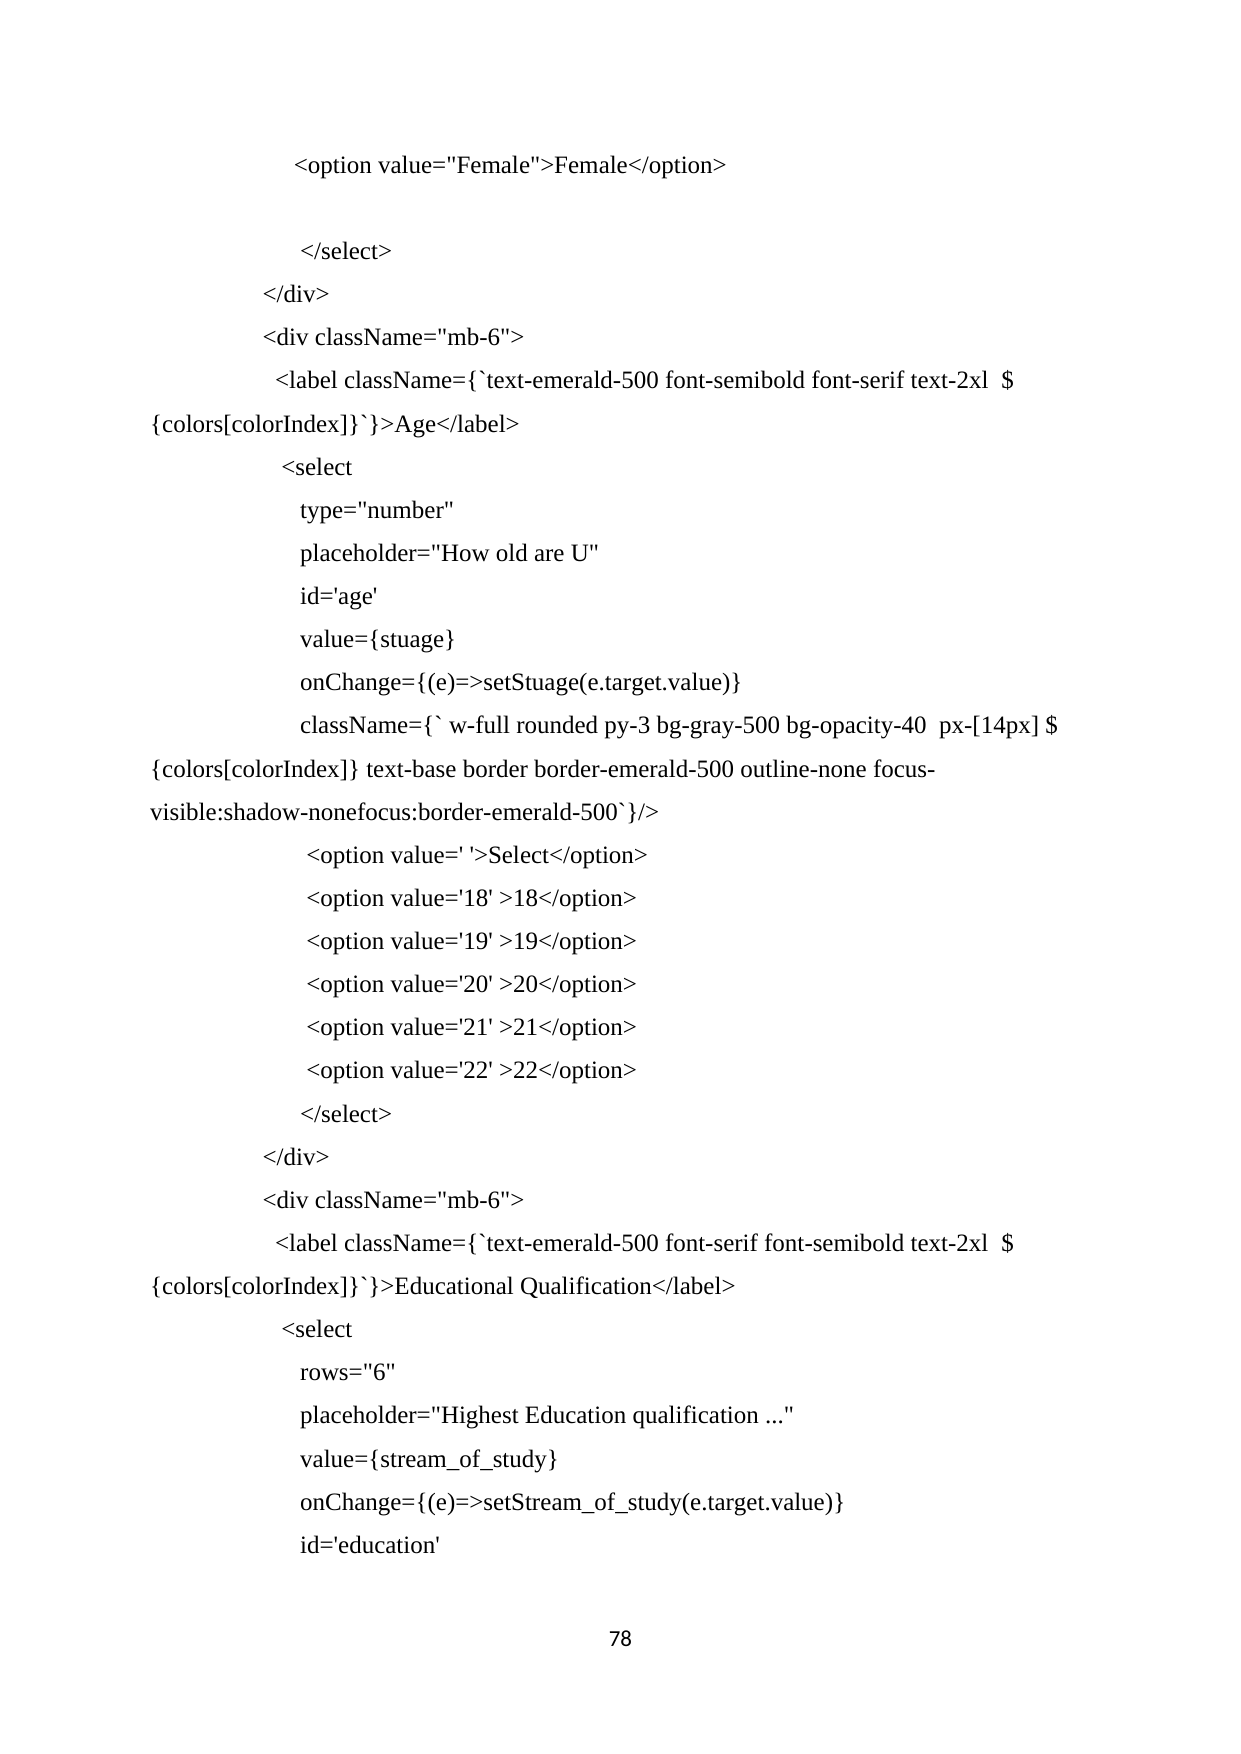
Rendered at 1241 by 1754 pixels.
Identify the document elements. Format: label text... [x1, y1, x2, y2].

text <option value='21' >21</option> [150, 1012, 1090, 1041]
text <div className="mb-6"> [150, 1185, 1090, 1214]
text <label className={`text-emerald-500 font-serif font-semibold text-2xl ${colors[colorIndex]}`}>Educational Qualification</label> [150, 1228, 1090, 1300]
text </select> [150, 1099, 1090, 1127]
text value={stream_of_study} [150, 1444, 1090, 1472]
text </div> [150, 279, 1090, 308]
text id='age' [150, 581, 1090, 610]
text <select [150, 452, 1090, 481]
text <option value="Female">Female</option> [150, 150, 1090, 179]
text <option value='19' >19</option> [150, 926, 1090, 955]
text <option value='18' >18</option> [150, 883, 1090, 912]
text onChange={(e)=>setStream_of_study(e.target.value)} [150, 1487, 1090, 1516]
text rows="6" [150, 1357, 1090, 1386]
text <option value=' '>Select</option> [150, 840, 1090, 869]
text <div className="mb-6"> [150, 322, 1090, 351]
text </select> [150, 236, 1090, 265]
text placeholder="How old are U" [150, 538, 1090, 567]
text placeholder="Highest Education qualification ..." [150, 1401, 1090, 1429]
text type="number" [150, 495, 1090, 524]
text className={` w-full rounded py-3 bg-gray-500 bg-opacity-40 px-[14px] ${colors[colorIndex]} text-base border border-emerald-500 outline-none focus-visible:shadow-nonefocus:border-emerald-500`}/> [150, 711, 1090, 826]
text value={stuage} [150, 624, 1090, 653]
text onChange={(e)=>setStuage(e.target.value)} [150, 667, 1090, 696]
text <option value='20' >20</option> [150, 969, 1090, 998]
text <option value='22' >22</option> [150, 1056, 1090, 1084]
text id='education' [150, 1530, 1090, 1559]
text <label className={`text-emerald-500 font-semibold font-serif text-2xl ${colors[colorIndex]}`}>Age</label> [150, 366, 1090, 437]
text <select [150, 1314, 1090, 1343]
text </div> [150, 1142, 1090, 1171]
